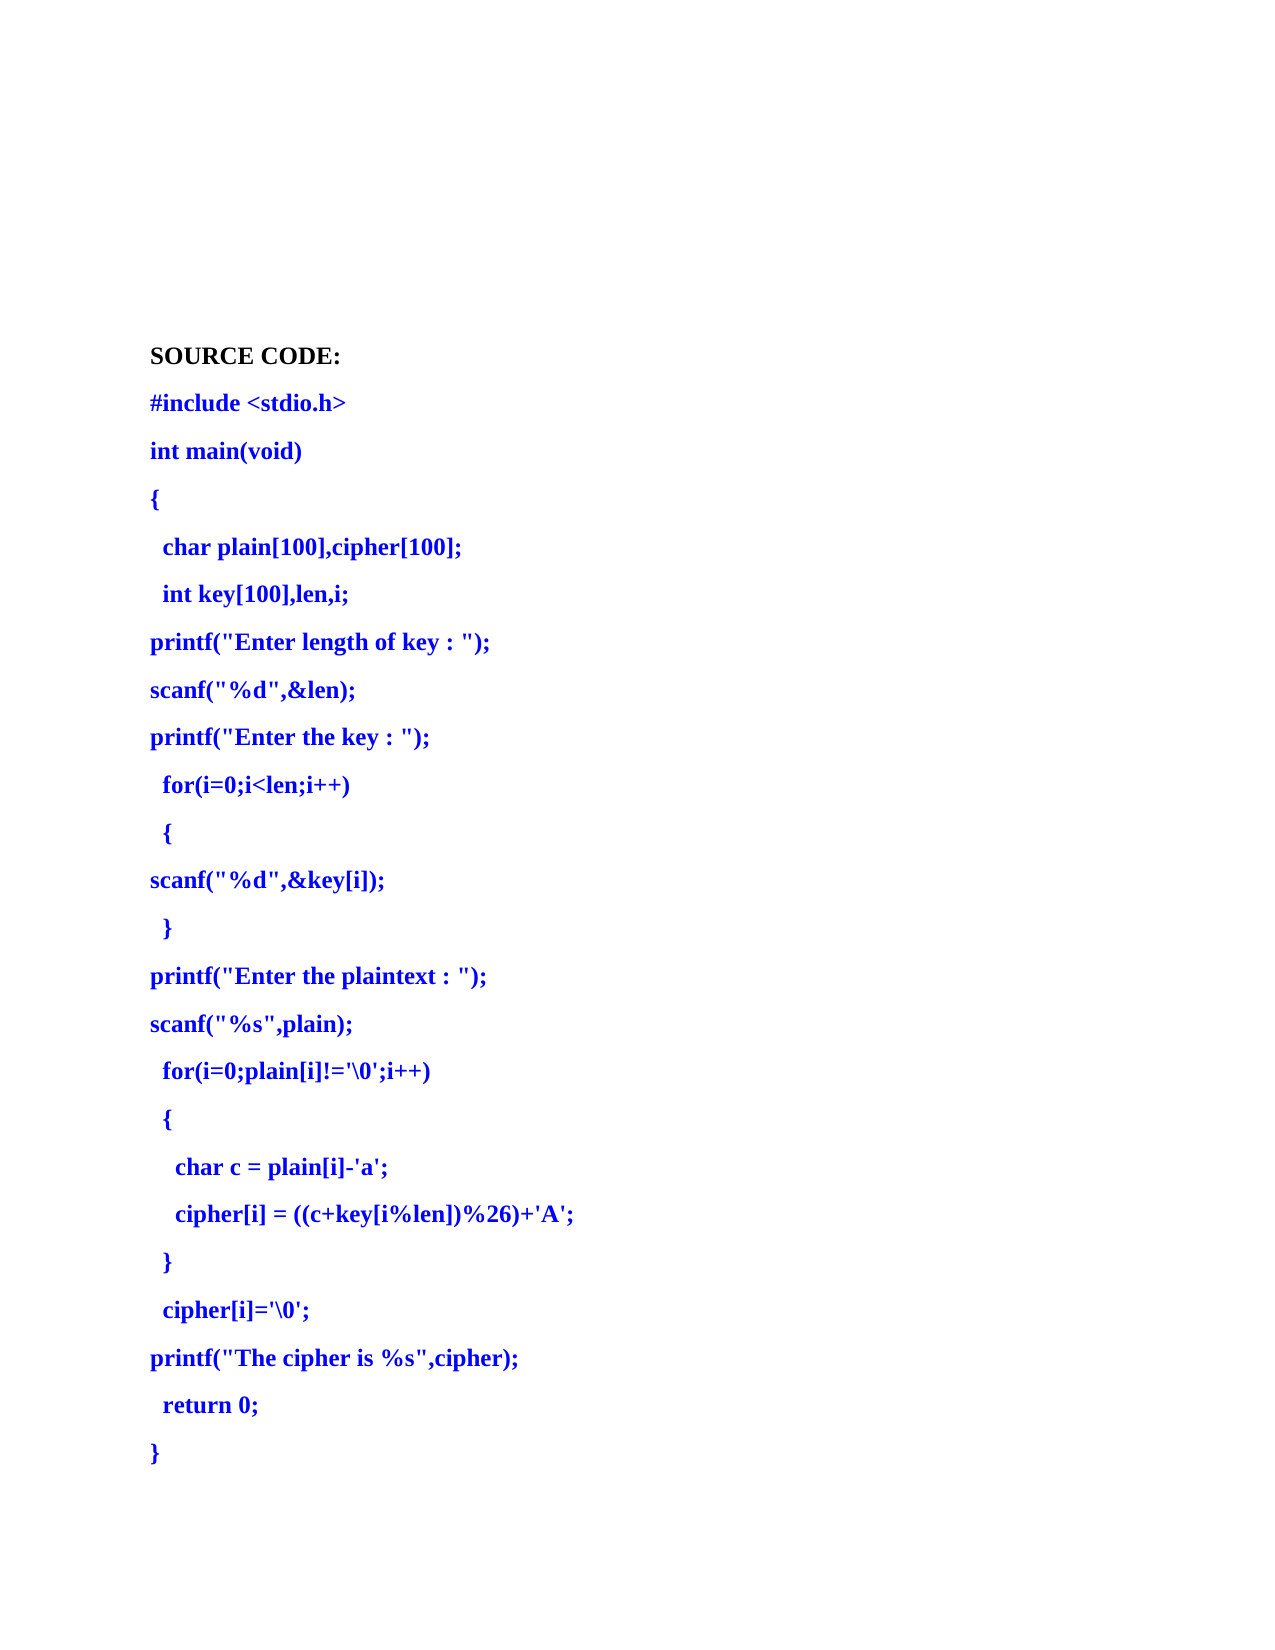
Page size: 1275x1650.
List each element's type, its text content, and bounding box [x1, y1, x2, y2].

text printf("The cipher is %s",cipher); [150, 1343, 1125, 1371]
text char plain[100],cipher[100]; [150, 532, 1125, 560]
text int main(void) [150, 436, 1125, 465]
text printf("Enter the plaintext : "); [150, 961, 1125, 990]
text for(i=0;plain[i]!='\0';i++) [150, 1056, 1125, 1085]
text printf("Enter length of key : "); [150, 627, 1125, 656]
text } [150, 913, 1125, 942]
text { [150, 818, 1125, 847]
text } [150, 1247, 1125, 1276]
text for(i=0;i<len;i++) [150, 770, 1125, 799]
text { [150, 1104, 1125, 1133]
text #include <stdio.h> [150, 388, 1125, 417]
text int key[100],len,i; [150, 579, 1125, 608]
text printf("Enter the key : "); [150, 722, 1125, 751]
text } [150, 1438, 1125, 1467]
text cipher[i] = ((c+key[i%len])%26)+'A'; [150, 1199, 1125, 1228]
text SOURCE CODE: [150, 341, 1125, 369]
text return 0; [150, 1390, 1125, 1419]
text scanf("%s",plain); [150, 1009, 1125, 1037]
text scanf("%d",&key[i]); [150, 866, 1125, 894]
text cipher[i]='\0'; [150, 1295, 1125, 1324]
text scanf("%d",&len); [150, 675, 1125, 703]
text { [150, 484, 1125, 513]
text char c = plain[i]-'a'; [150, 1152, 1125, 1181]
